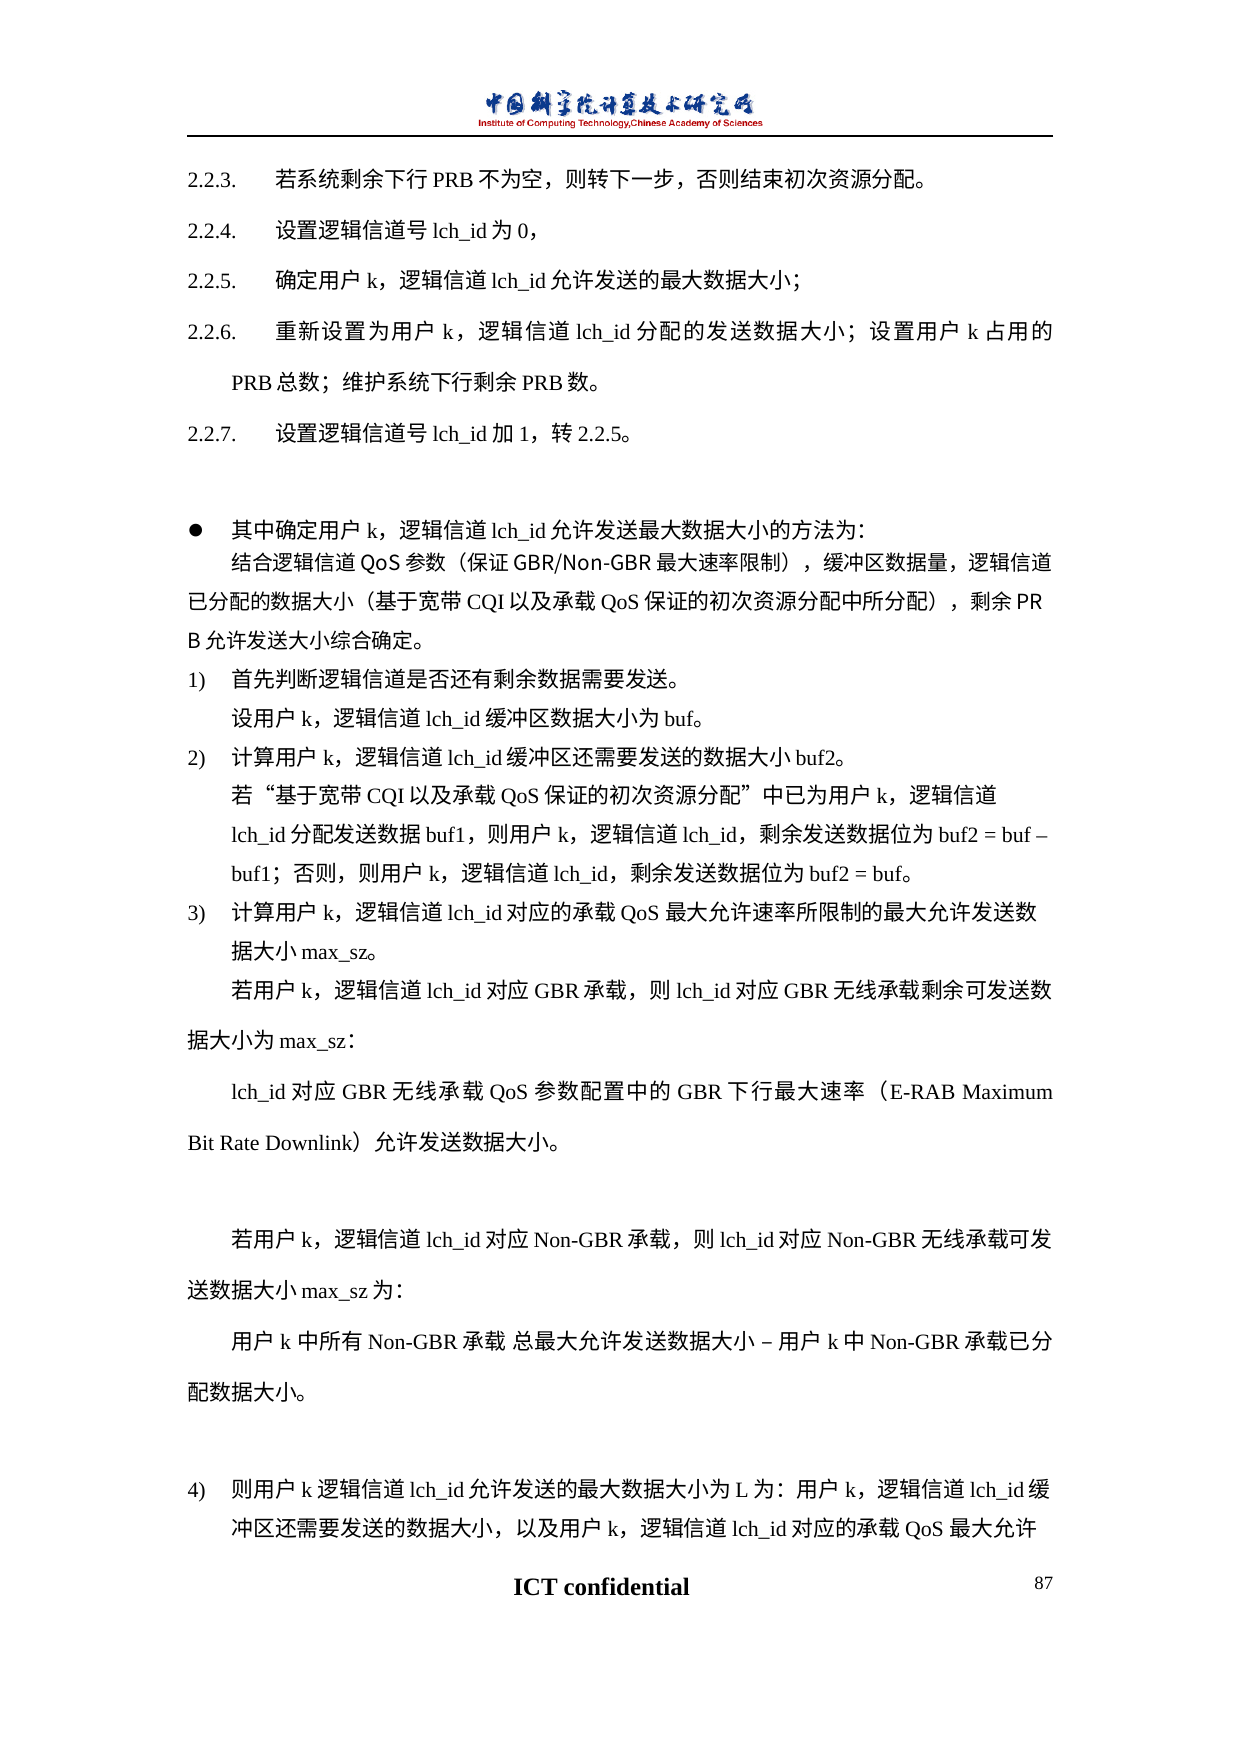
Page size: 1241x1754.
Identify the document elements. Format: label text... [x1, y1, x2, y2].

list 确定用户k，逻辑信道lch_id允许发送的最大数据大小； [187, 263, 1053, 296]
text 若用户k，逻辑信道lch_id对应Non-GBR承载，则lch_id对应Non-GBR无线承载可发送数据大小max_sz为： [187, 1222, 1053, 1305]
list 若系统剩余下行PRB不为空，则转下一步，否则结束初次资源分配。 [187, 162, 1053, 194]
text 结合逻辑信道QoS参数（保证GBR/Non-GBR 最大速率限制），缓冲区数据量，逻辑信道已分配的数据大小（基于宽带CQI以及承载QoS保证的初次资源分配中所分配），剩余PRB允许发送大小综合确定。 [187, 545, 1053, 655]
list 设置逻辑信道号lch_id为0， [187, 213, 1053, 245]
list 计算用户k，逻辑信道lch_id对应的承载QoS 最大允许速率所限制的最大允许发送数据大小max_sz。 [187, 894, 1053, 966]
text 设用户k，逻辑信道lch_id缓冲区数据大小为buf。 [187, 700, 1053, 733]
list 首先判断逻辑信道是否还有剩余数据需要发送。 [187, 662, 1053, 694]
text lch_id对应GBR无线承载QoS参数配置中的GBR下行最大速率（E-RAB Maximum Bit Rate Downlink）允许发送数据大小。 [187, 1074, 1053, 1157]
text 若“基于宽带CQI以及承载QoS保证的初次资源分配”中已为用户k，逻辑信道lch_id分配发送数据buf1，则用户k，逻辑信道lch_id，剩余发送数据位为buf2 = buf – buf1；否则，则用户k，逻辑信道lch_id，剩余发送数据位为buf2 = buf。 [231, 778, 1053, 888]
list 设置逻辑信道号lch_id 加1，转2.2.5。 [187, 415, 1053, 448]
list 重新设置为用户k，逻辑信道lch_id分配的发送数据大小；设置用户k占用的PRB总数；维护系统下行剩余PRB数。 [187, 314, 1053, 397]
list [187, 1472, 1053, 1543]
text 若用户k，逻辑信道lch_id对应GBR承载，则lch_id对应GBR无线承载剩余可发送数据大小为max_sz： [187, 972, 1053, 1056]
text 用户k 中所有Non-GBR承载 总最大允许发送数据大小 – 用户k中Non-GBR承载已分配数据大小。 [187, 1323, 1053, 1407]
list 计算用户k，逻辑信道lch_id缓冲区还需要发送的数据大小buf2。 [187, 739, 1053, 772]
list 其中确定用户k，逻辑信道lch_id允许发送最大数据大小的方法为： [187, 512, 1053, 545]
picture [476, 88, 764, 134]
